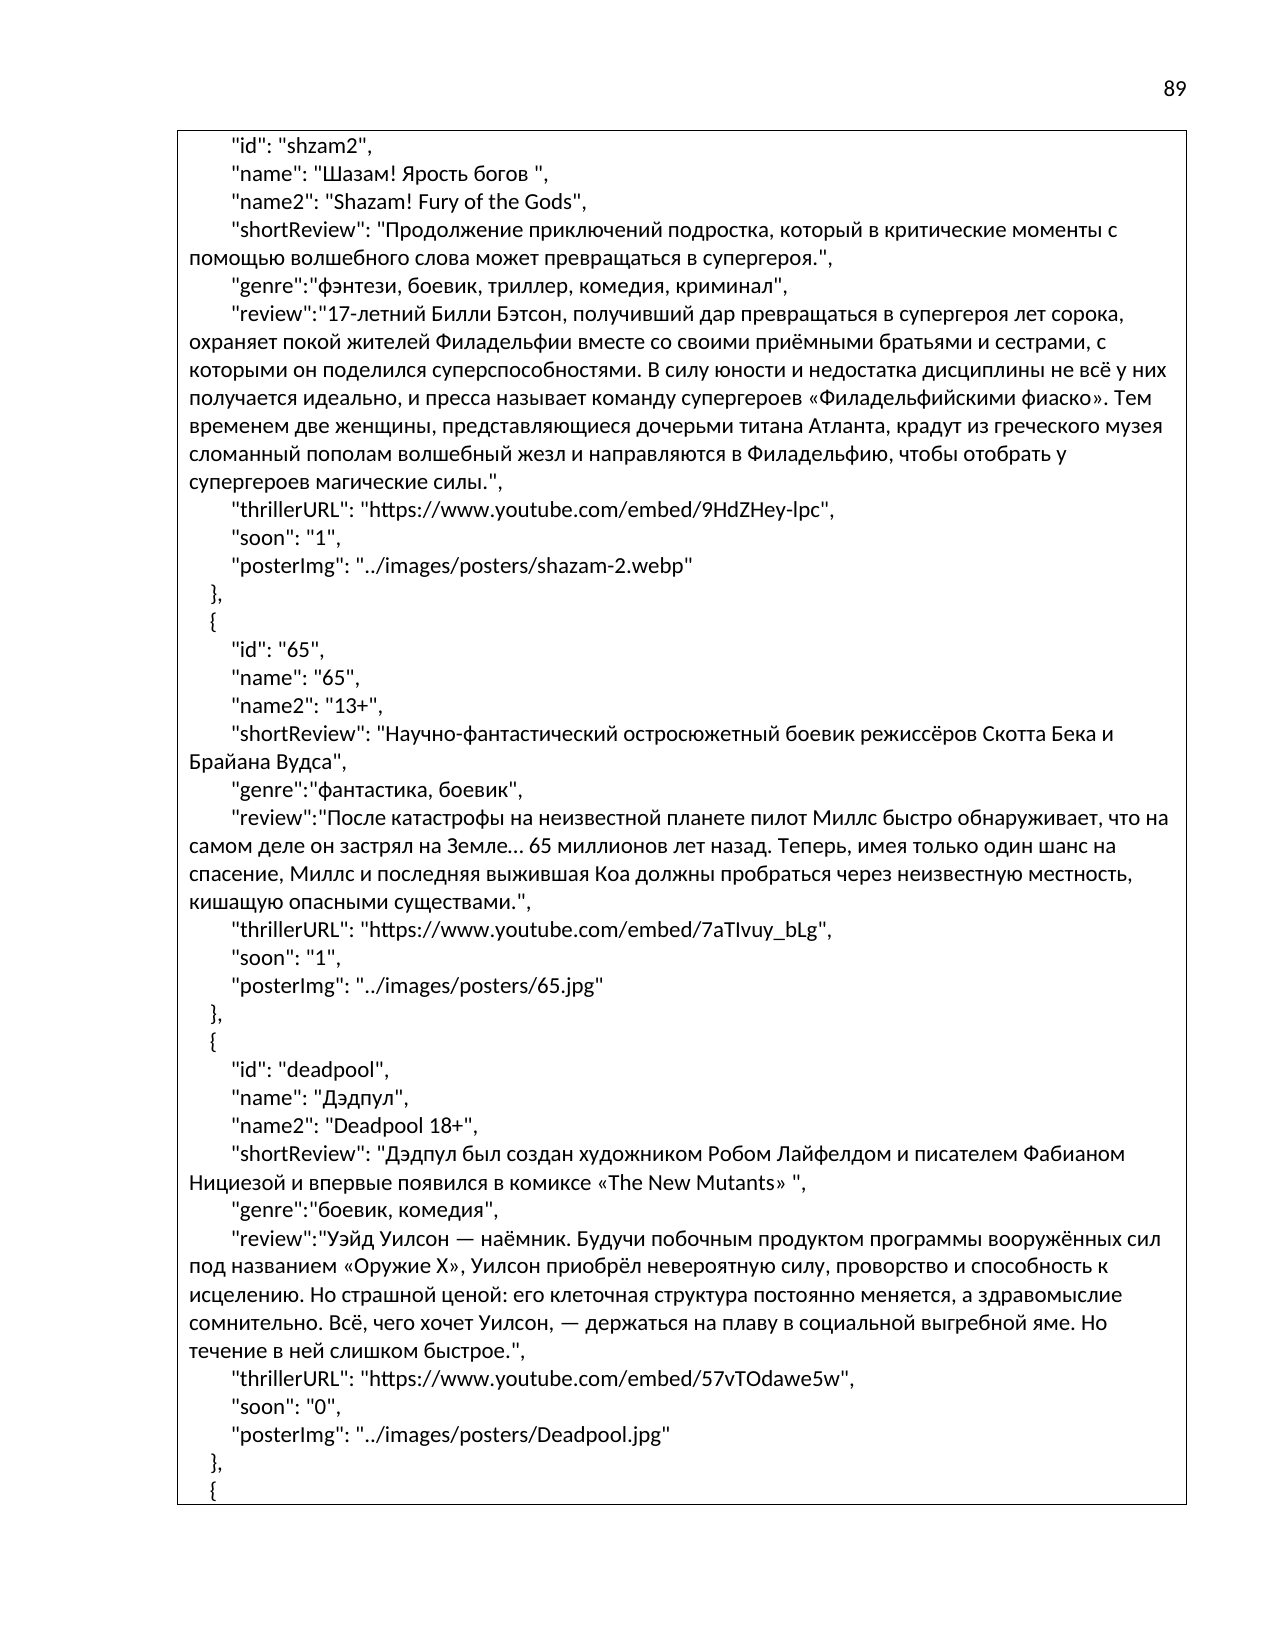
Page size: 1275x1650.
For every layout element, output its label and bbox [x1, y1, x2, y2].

table_header [178, 131, 1186, 1504]
